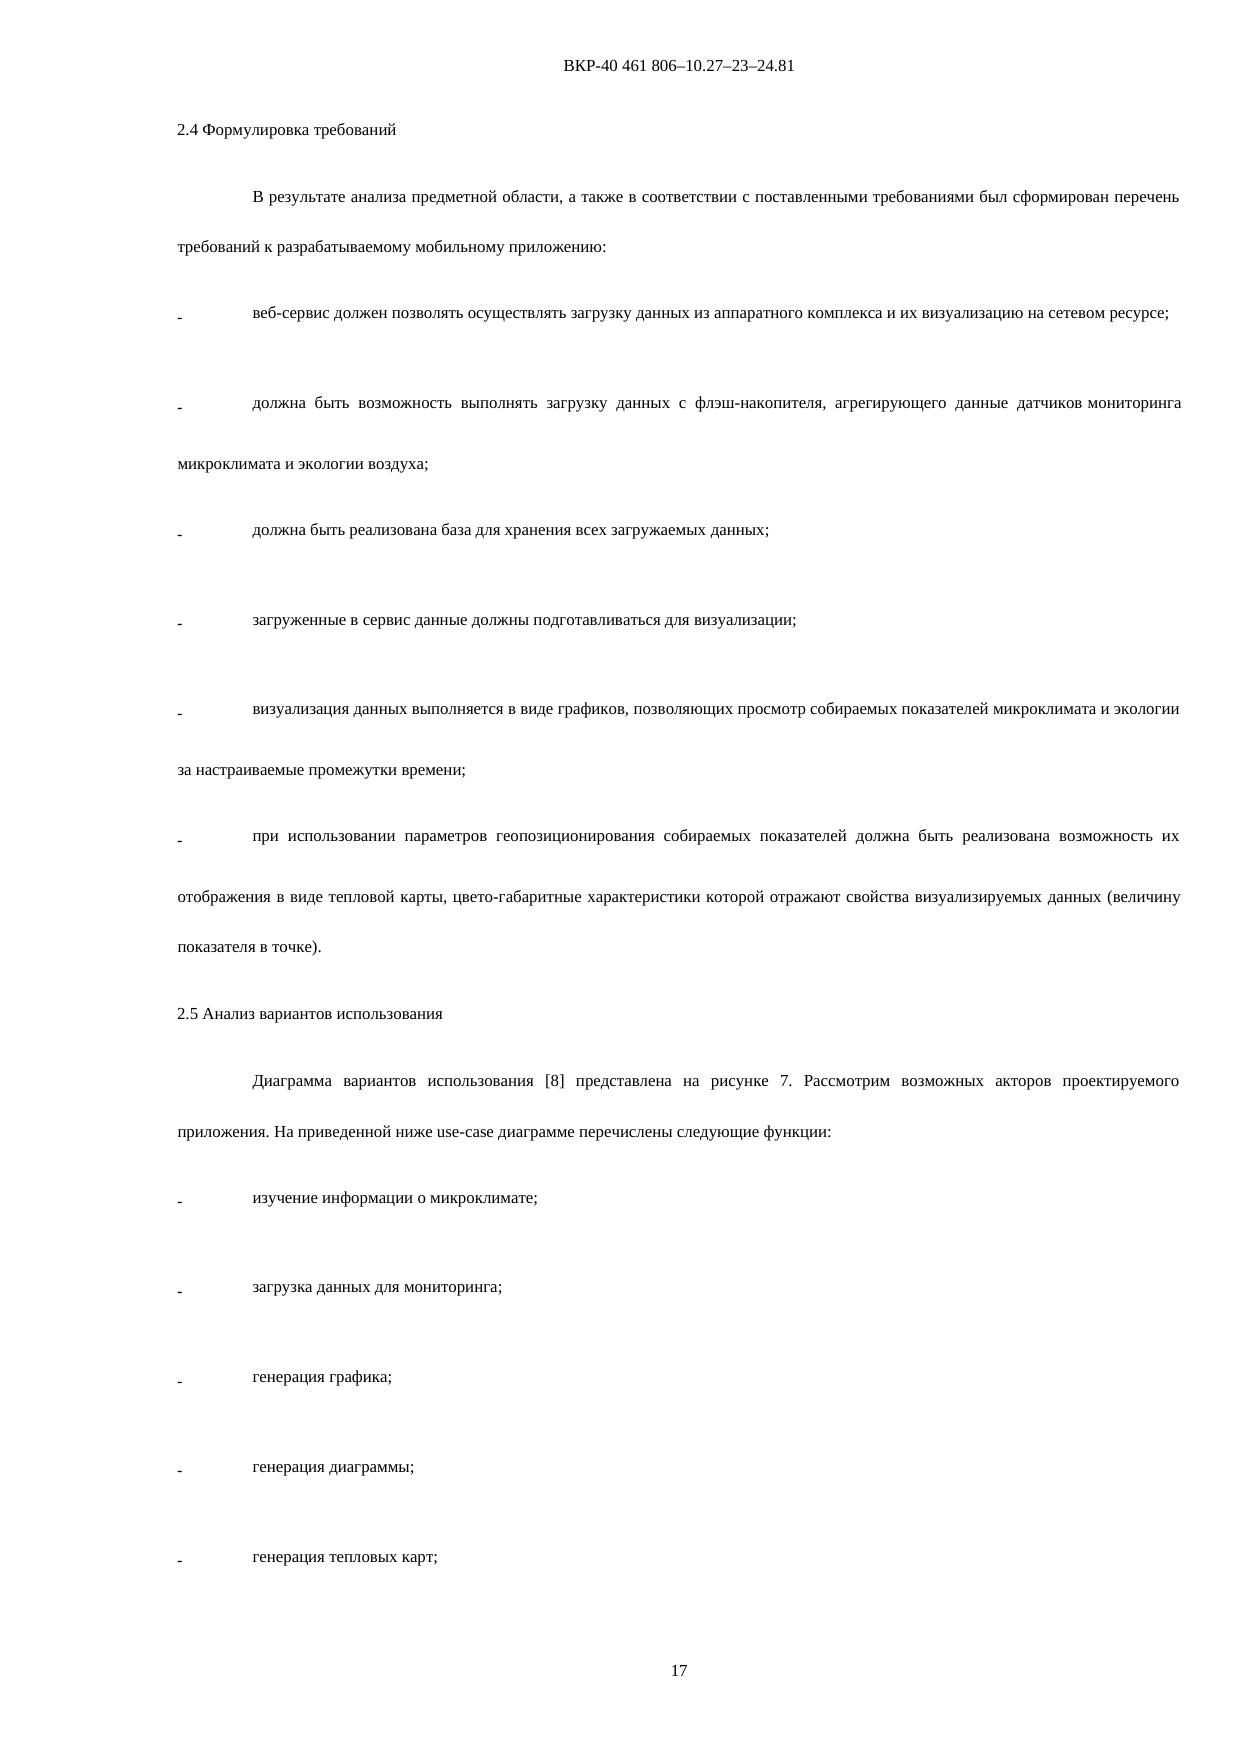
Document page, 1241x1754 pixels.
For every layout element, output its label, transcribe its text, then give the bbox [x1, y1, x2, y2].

list генерация диаграммы; [177, 1427, 1181, 1486]
text 2.5 Анализ вариантов использования [177, 990, 1181, 1023]
list генерация тепловых карт; [177, 1516, 1181, 1576]
text В результате анализа предметной области, а также в соответствии с поставленными требованиями был сформирован перечень требований к разрабатываемому мобильному приложению: [177, 172, 1181, 256]
list визуализация данных выполняется в виде графиков, позволяющих просмотр собираемых показателей микроклимата и экологии за настраиваемые промежутки времени; [177, 669, 1181, 779]
list веб-сервис должен позволять осуществлять загрузку данных из аппаратного комплекса и их визуализацию на сетевом ресурсе; [177, 273, 1181, 333]
text 2.4 Формулировка требований [177, 105, 1181, 139]
list при использовании параметров геопозиционирования собираемых показателей должна быть реализована возможность их отображения в виде тепловой карты, цвето-габаритные характеристики которой отражают свойства визуализируемых данных (величину показателя в точке). [177, 796, 1181, 956]
list загруженные в сервис данные должны подготавливаться для визуализации; [177, 579, 1181, 639]
list должна быть реализована база для хранения всех загружаемых данных; [177, 490, 1181, 549]
text Диаграмма вариантов использования [8] представлена на рисунке 7. Рассмотрим возможных акторов проектируемого приложения. На приведенной ниже use-case диаграмме перечислены следующие функции: [177, 1057, 1181, 1141]
list генерация графика; [177, 1337, 1181, 1397]
list должна быть возможность выполнять загрузку данных с флэш-накопителя, агрегирующего данные датчиков мониторинга микроклимата и экологии воздуха; [177, 363, 1181, 473]
list загрузка данных для мониторинга; [177, 1247, 1181, 1307]
list изучение информации о микроклимате; [177, 1158, 1181, 1217]
